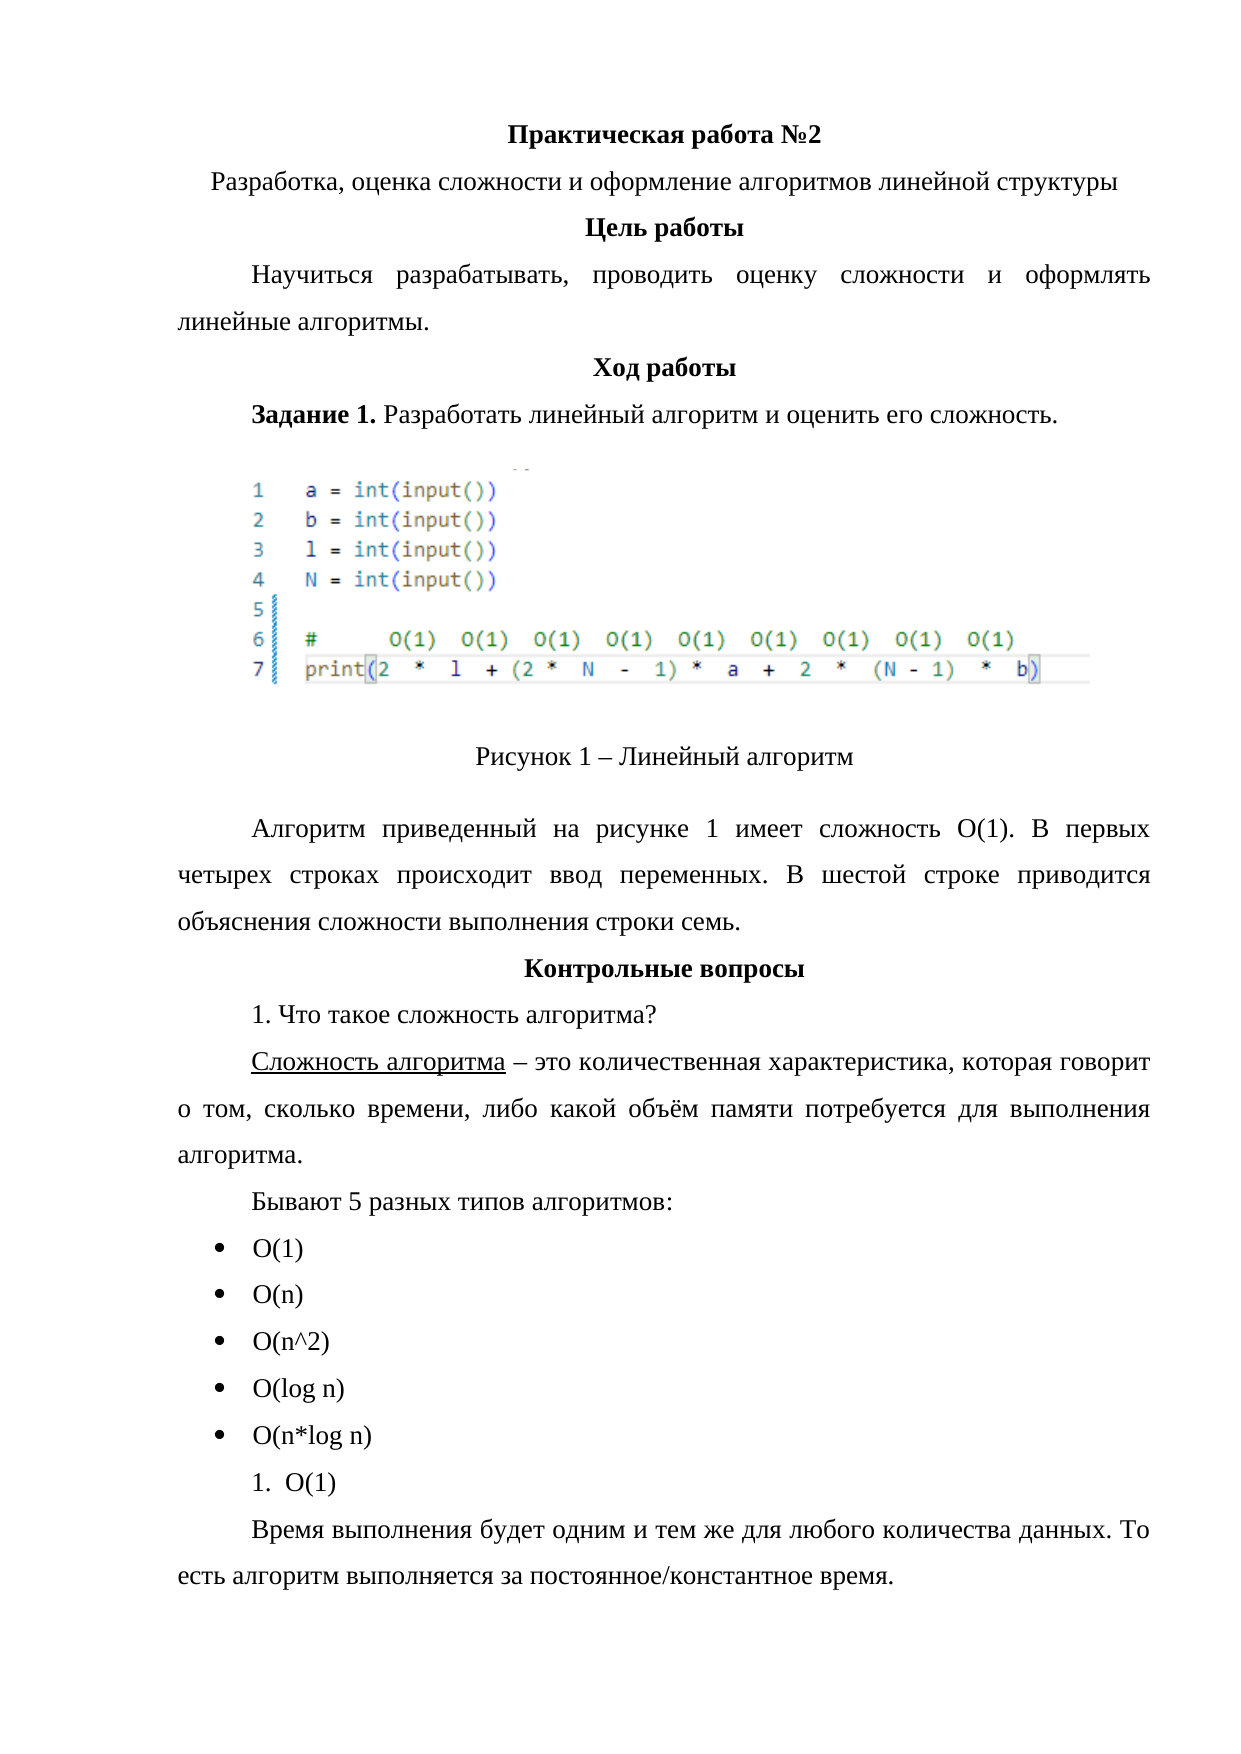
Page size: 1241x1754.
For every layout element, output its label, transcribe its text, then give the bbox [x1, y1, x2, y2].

text Цель работы [177, 211, 1152, 243]
text Бывают 5 разных типов алгоритмов: [177, 1185, 1152, 1216]
picture [238, 469, 1091, 714]
text Задание 1. Разработать линейный алгоритм и оценить его сложность. [177, 398, 1152, 429]
text Рисунок 1 – Линейный алгоритм [177, 740, 1152, 771]
text Разработка, оценка сложности и оформление алгоритмов линейной структуры [177, 165, 1152, 196]
text Сложность алгоритма – это количественная характеристика, которая говорит о том, сколько времени, либо какой объём памяти потребуется для выполнения алгоритма. [177, 1045, 1152, 1169]
text Время выполнения будет одним и тем же для любого количества данных. То есть алгоритм выполняется за постоянное/константное время. [177, 1513, 1152, 1591]
list O(n) [215, 1278, 1152, 1310]
list O(n*log n) [215, 1419, 1152, 1450]
list O(1) [215, 1232, 1152, 1263]
text 1. O(1) [177, 1466, 1152, 1497]
text Практическая работа №2 [177, 118, 1152, 149]
text 1. Что такое сложность алгоритма? [177, 998, 1152, 1029]
text Контрольные вопросы [177, 952, 1152, 983]
list O(n^2) [215, 1325, 1152, 1357]
list O(log n) [215, 1372, 1152, 1403]
text Алгоритм приведенный на рисунке 1 имеет сложность О(1). В первых четырех строках происходит ввод переменных. В шестой строке приводится объяснения сложности выполнения строки семь. [177, 812, 1152, 936]
text Ход работы [177, 351, 1152, 383]
text Научиться разрабатывать, проводить оценку сложности и оформлять линейные алгоритмы. [177, 258, 1152, 336]
